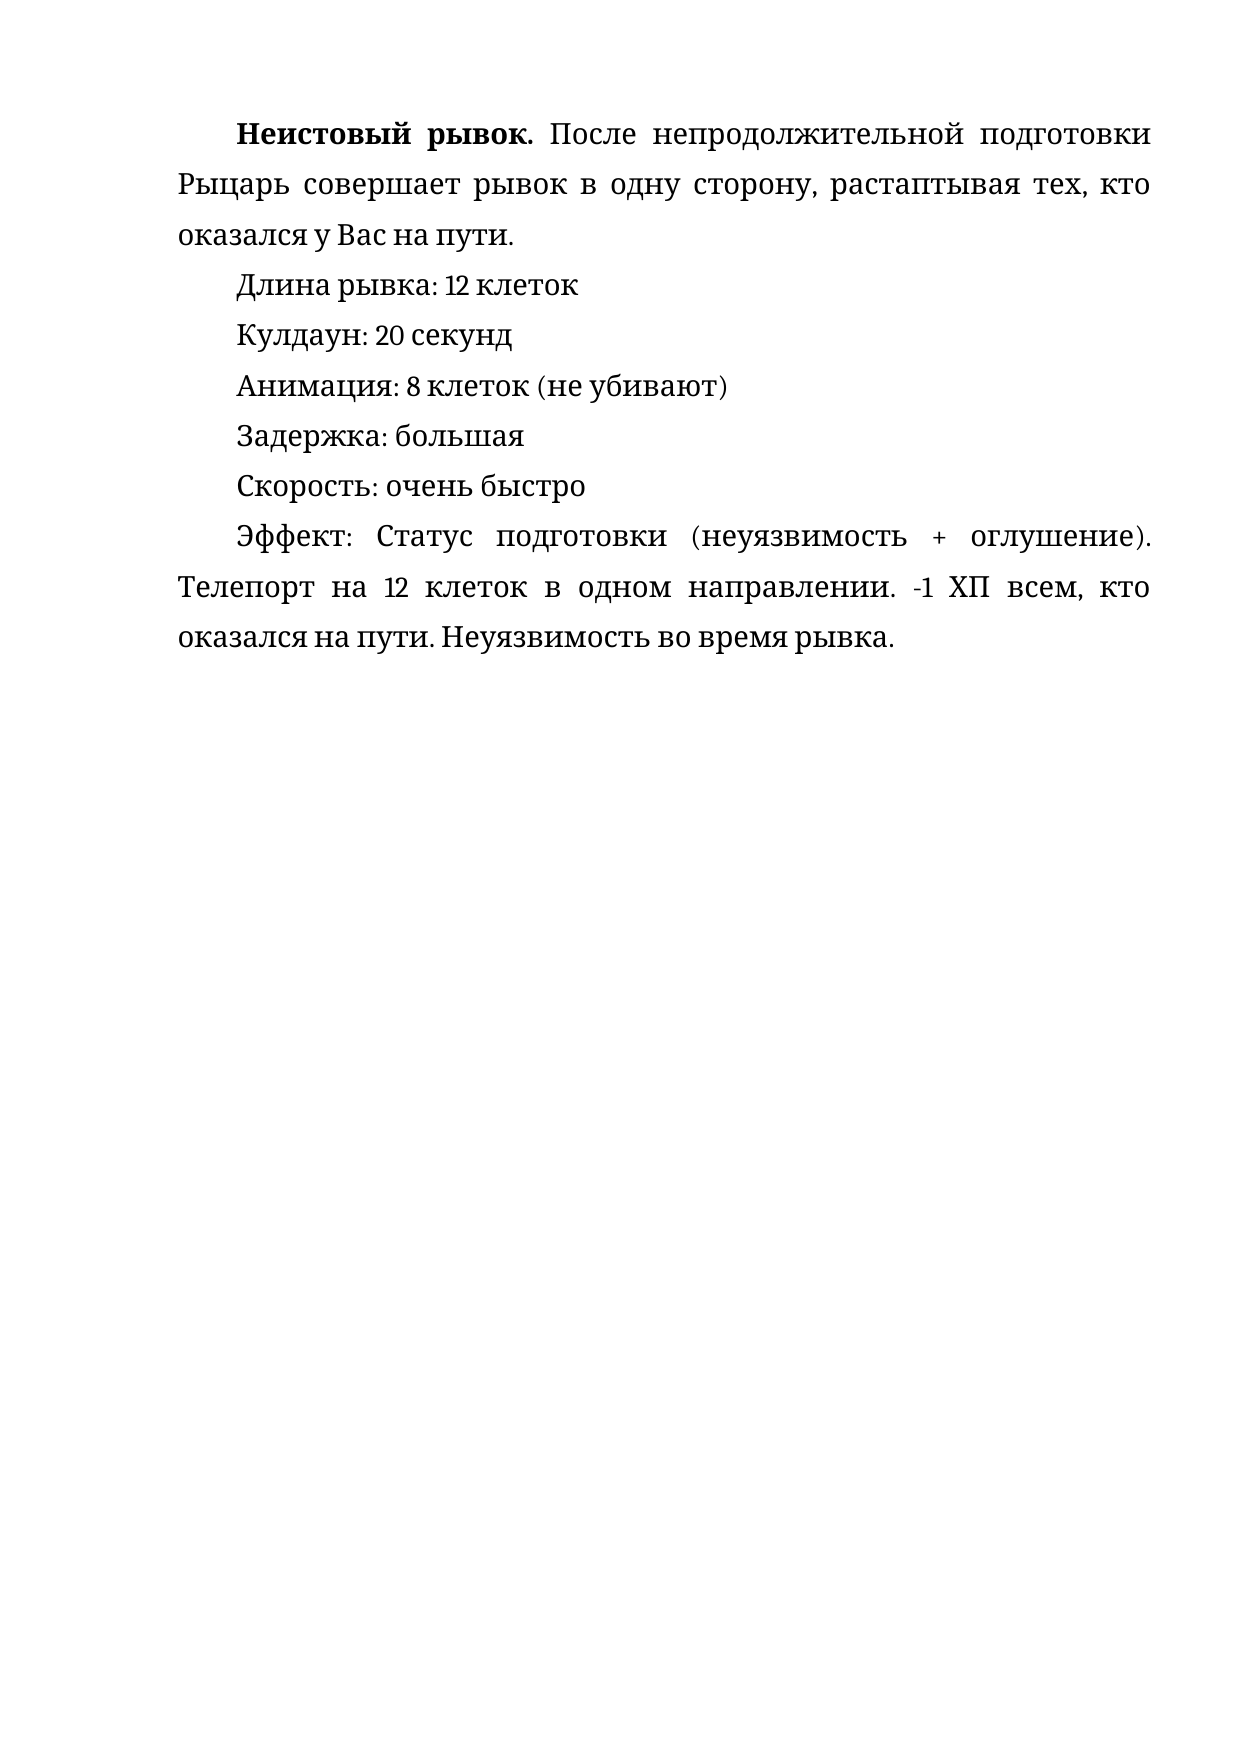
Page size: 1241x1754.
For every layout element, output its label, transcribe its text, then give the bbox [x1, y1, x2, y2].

text Анимация: 8 клеток (не убивают) [177, 370, 1152, 403]
text Задержка: большая [177, 420, 1152, 453]
text Длина рывка: 12 клеток [177, 269, 1152, 303]
text Кулдаун: 20 секунд [177, 319, 1152, 353]
text Неистовый рывок. После непродолжительной подготовки Рыцарь совершает рывок в одну сторону, растаптывая тех, кто оказался у Вас на пути. [177, 118, 1152, 252]
text Эффект: Статус подготовки (неуязвимость + оглушение). Телепорт на 12 клеток в одном направлении. -1 ХП всем, кто оказался на пути. Неуязвимость во время рывка. [177, 521, 1152, 655]
text Скорость: очень быстро [177, 470, 1152, 504]
